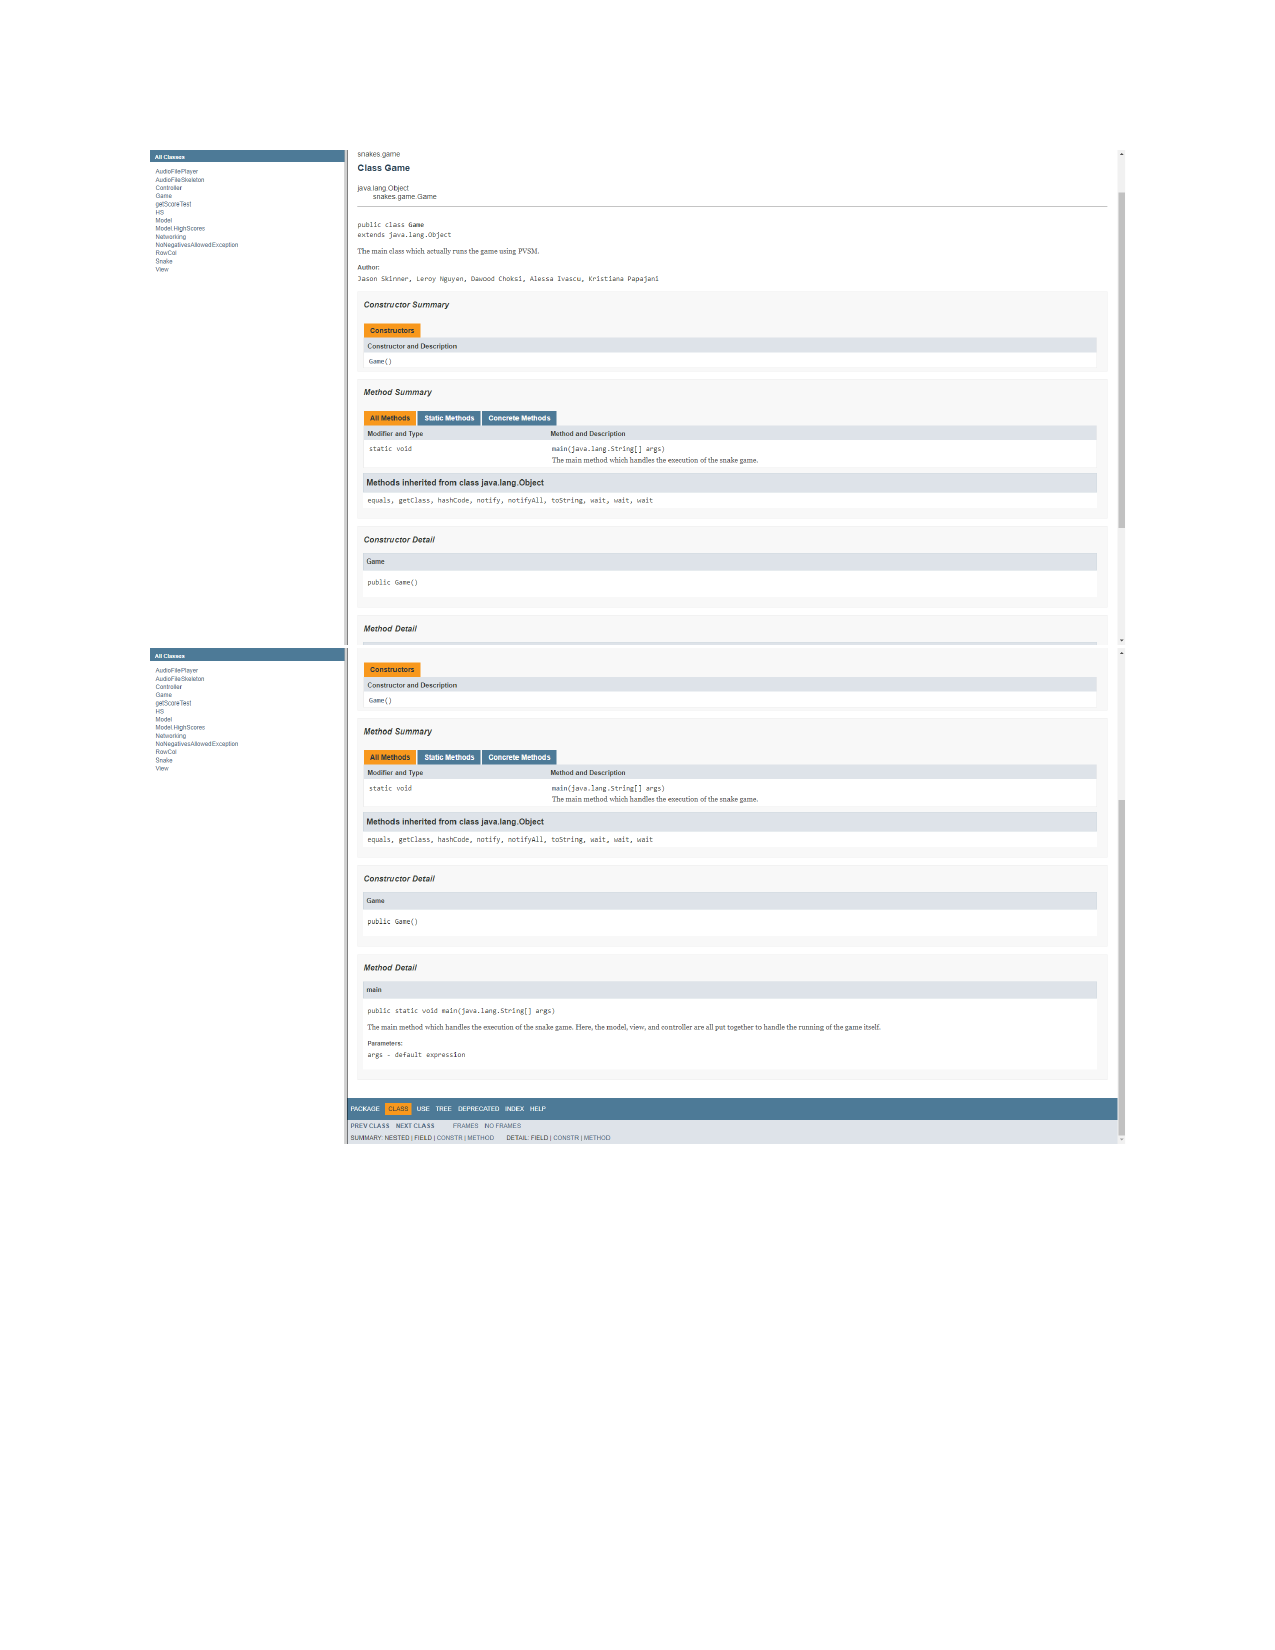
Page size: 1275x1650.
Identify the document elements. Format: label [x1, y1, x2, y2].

picture [150, 150, 1125, 645]
picture [150, 648, 1125, 1144]
